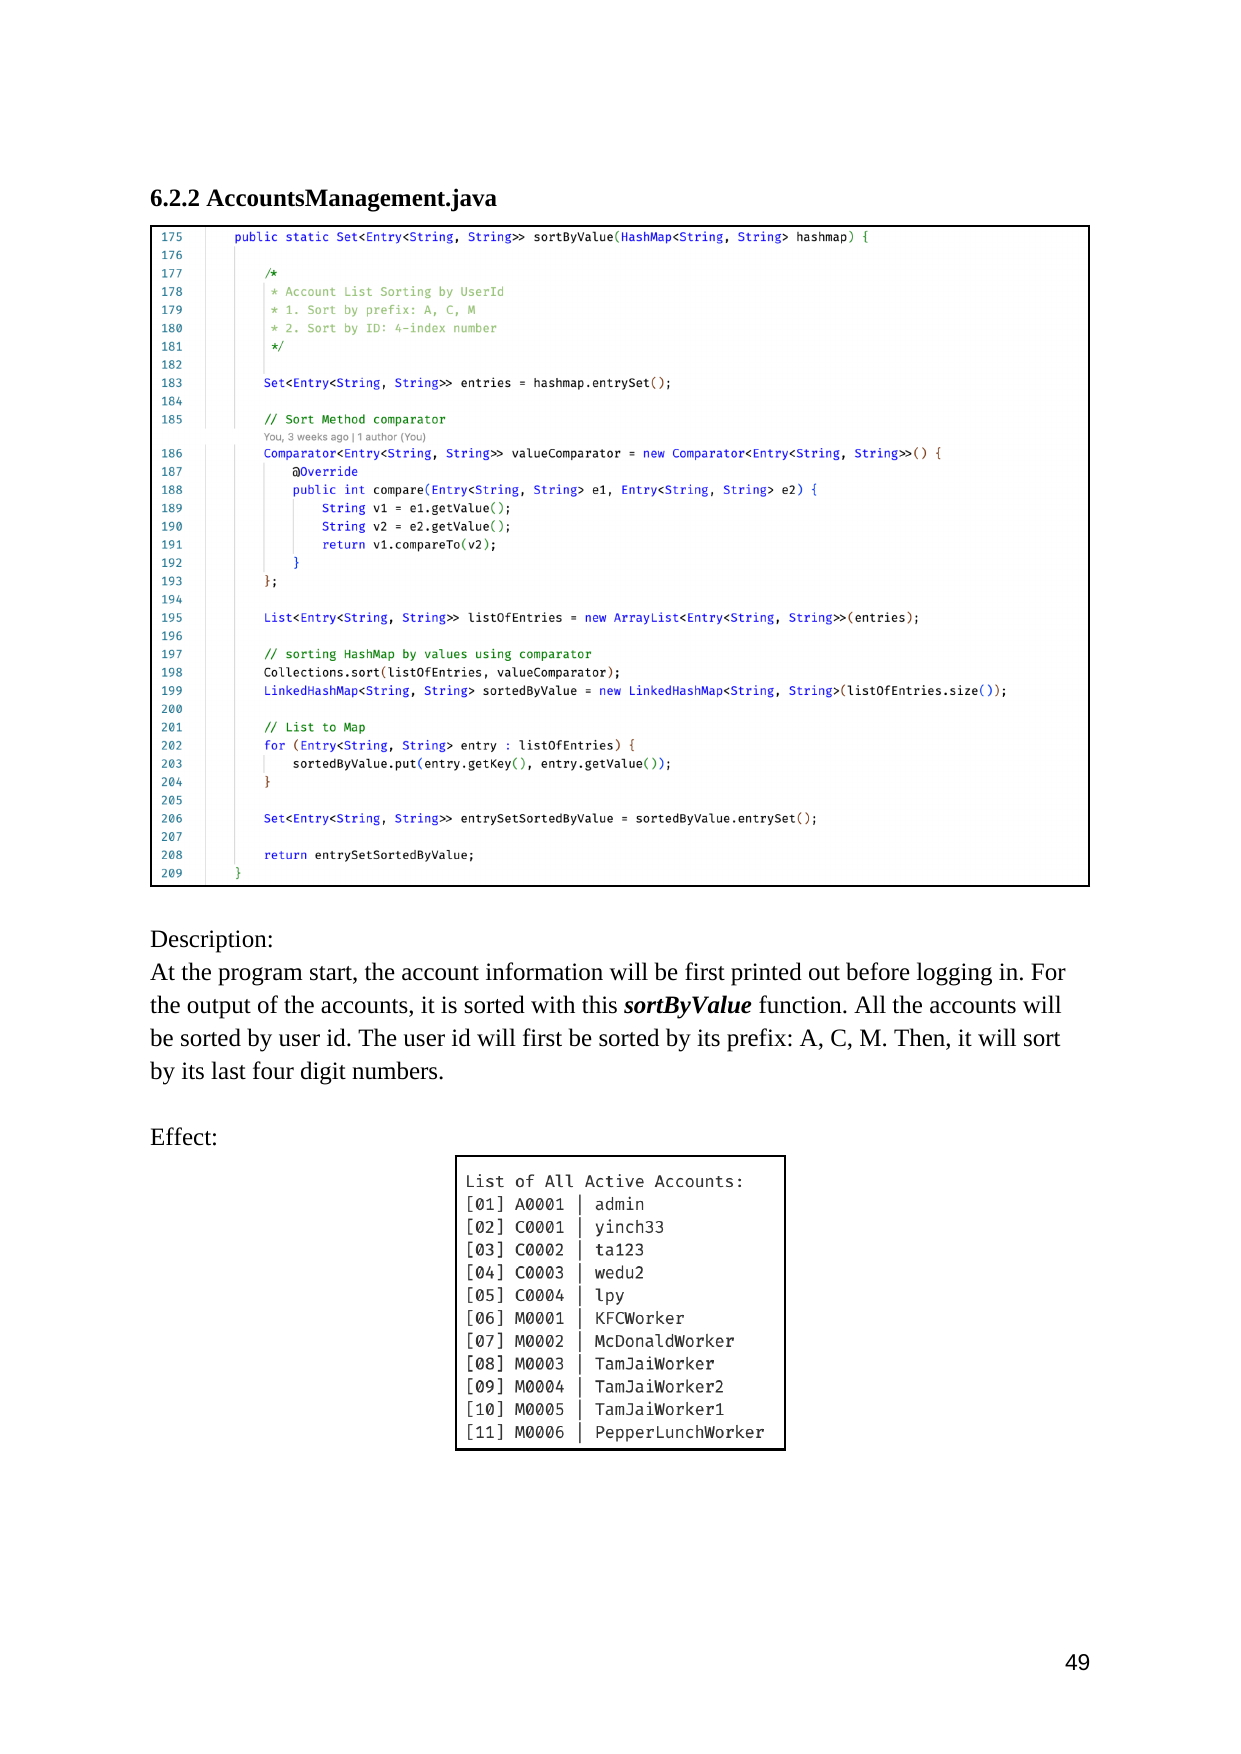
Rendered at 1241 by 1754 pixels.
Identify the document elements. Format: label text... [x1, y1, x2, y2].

picture [457, 1157, 784, 1448]
picture [152, 227, 1088, 885]
text At the program start, the account information will be first printed out before logging in. For the output of the accounts, it is sorted with this sortByValue function. All the accounts will be sorted by user id. The user id will first be sorted by its prefix: A, C, M. Then, it will sort by its last four digit numbers. [150, 957, 1090, 1085]
text Effect: [150, 1122, 1090, 1151]
subtitle 6.2.2 AccountsManagement.java [150, 183, 1090, 212]
text Description: [150, 924, 1090, 953]
